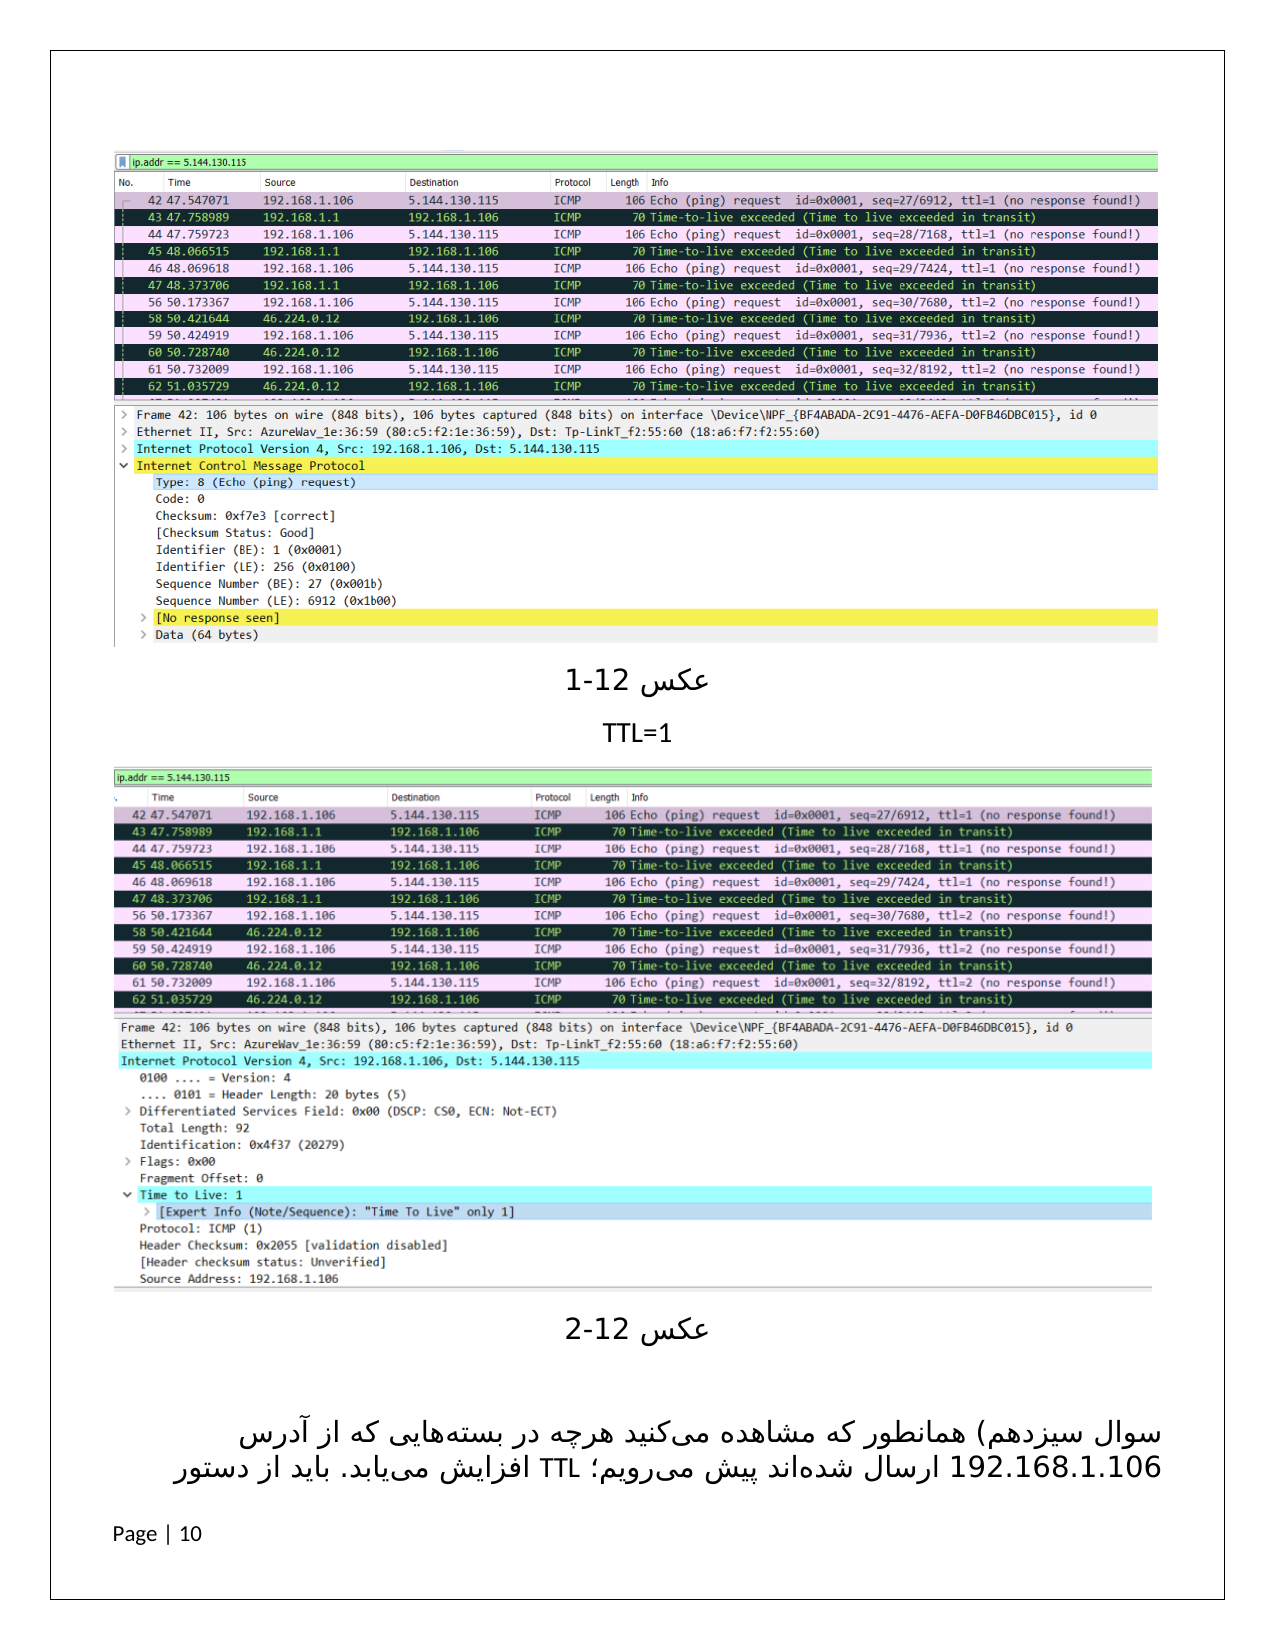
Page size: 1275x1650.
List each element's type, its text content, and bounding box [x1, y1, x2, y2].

text عکس 12-1 [112, 663, 1162, 697]
picture [112, 766, 1163, 1296]
text TTL=1 [112, 714, 1162, 750]
picture [112, 150, 1163, 647]
text عکس 12-2 [112, 1312, 1162, 1346]
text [112, 1415, 1162, 1485]
